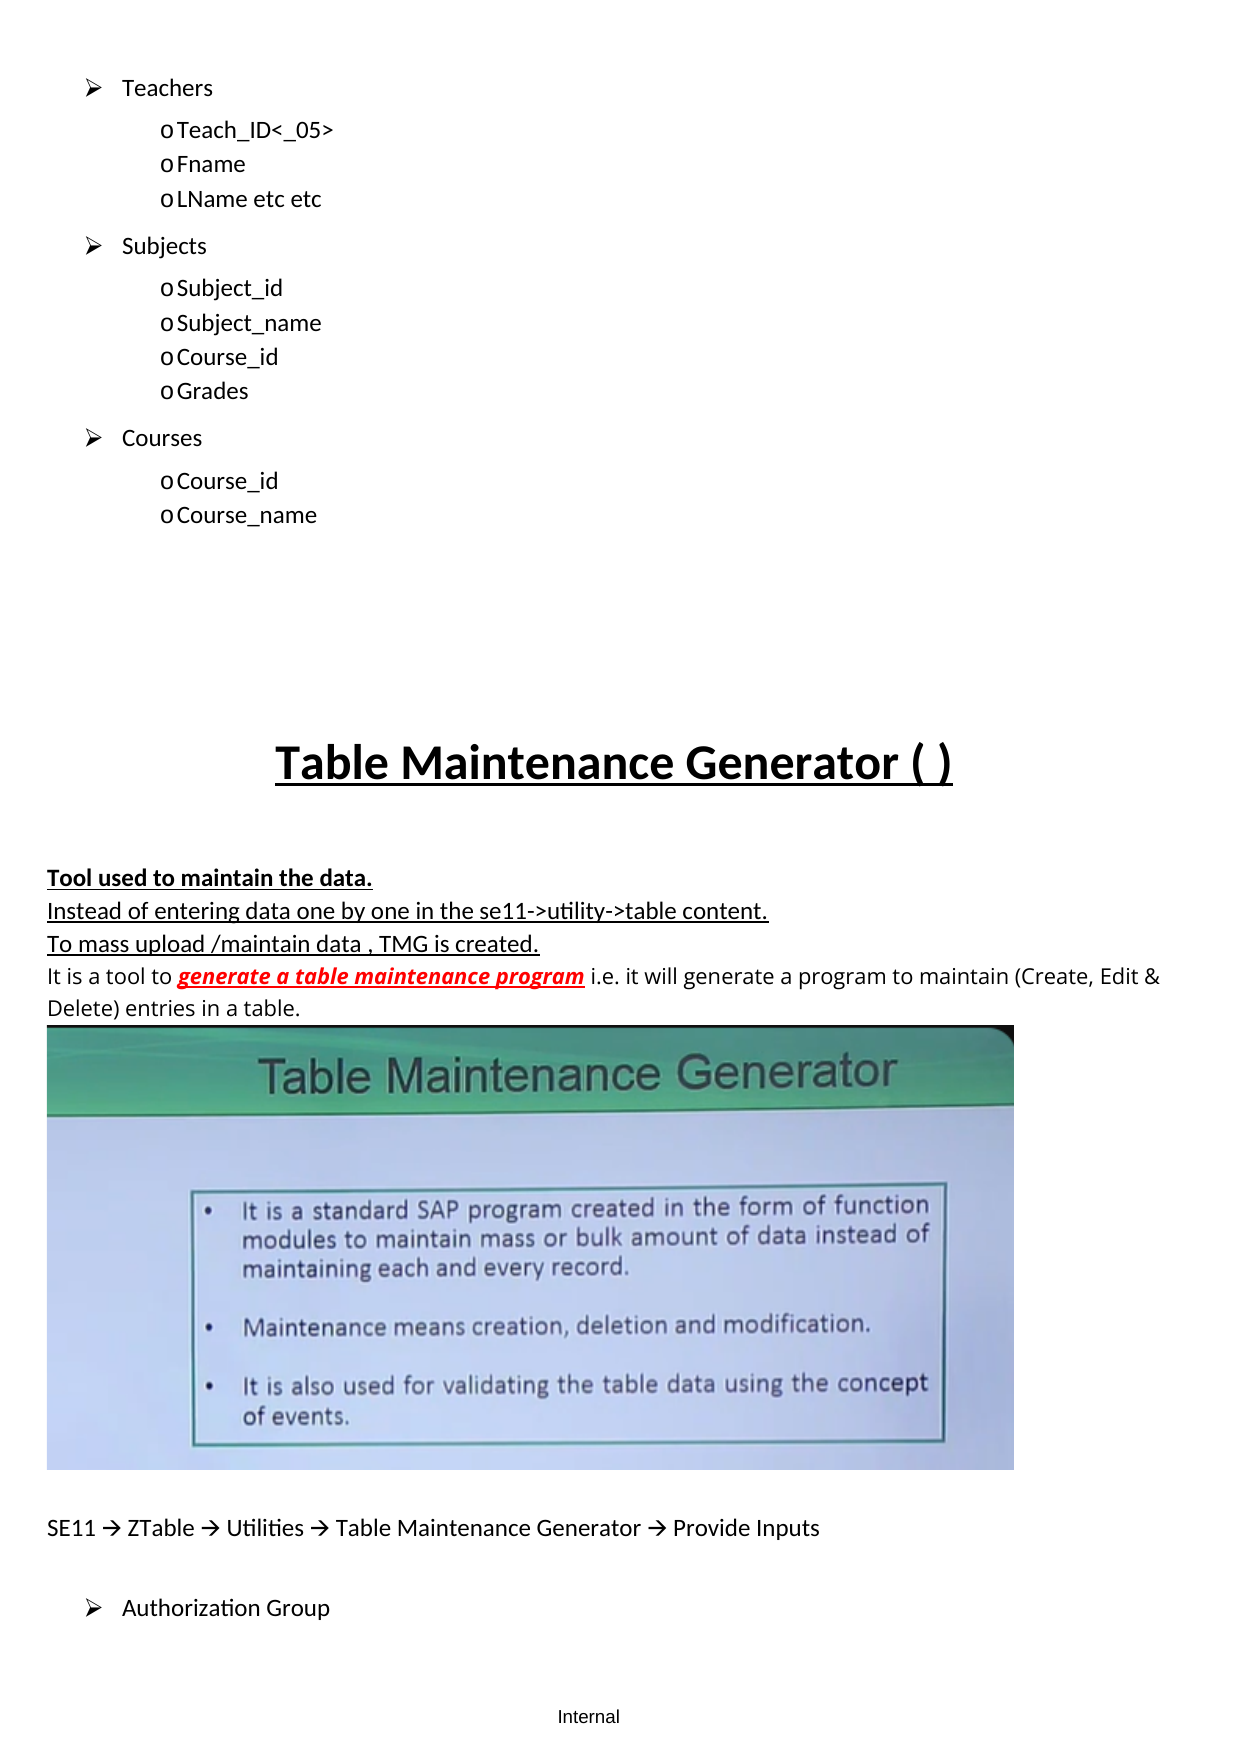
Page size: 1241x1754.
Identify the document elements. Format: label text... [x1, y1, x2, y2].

list Subjects [84, 217, 1181, 268]
list LName etc etc [159, 183, 1181, 215]
list Authorization Group [84, 1579, 1181, 1631]
text SE11 🡪 ZTable 🡪 Utilities 🡪 Table Maintenance Generator 🡪 Provide Inputs [47, 1510, 1181, 1544]
list Course_id [159, 465, 1181, 497]
picture [46, 1025, 1014, 1470]
list Fname [159, 149, 1181, 180]
text Instead of entering data one by one in the se11->utility->table content. [47, 896, 1181, 926]
list Course_id [159, 341, 1181, 373]
list Teach_ID<_05> [159, 114, 1181, 146]
text It is a tool to generate a table maintenance program i.e. it will generate a program to maintain (Create, Edit & Delete) entries in a table. [47, 961, 1181, 1023]
list Grades [159, 375, 1181, 407]
list Subject_id [159, 272, 1181, 304]
list Subject_name [159, 307, 1181, 338]
list Course_name [159, 499, 1181, 531]
text Tool used to maintain the data. [47, 863, 1181, 893]
text To mass upload /maintain data , TMG is created. [47, 928, 1181, 959]
list Courses [84, 409, 1181, 461]
text Table Maintenance Generator ( ) [47, 731, 1181, 792]
list Teachers [84, 59, 1181, 110]
